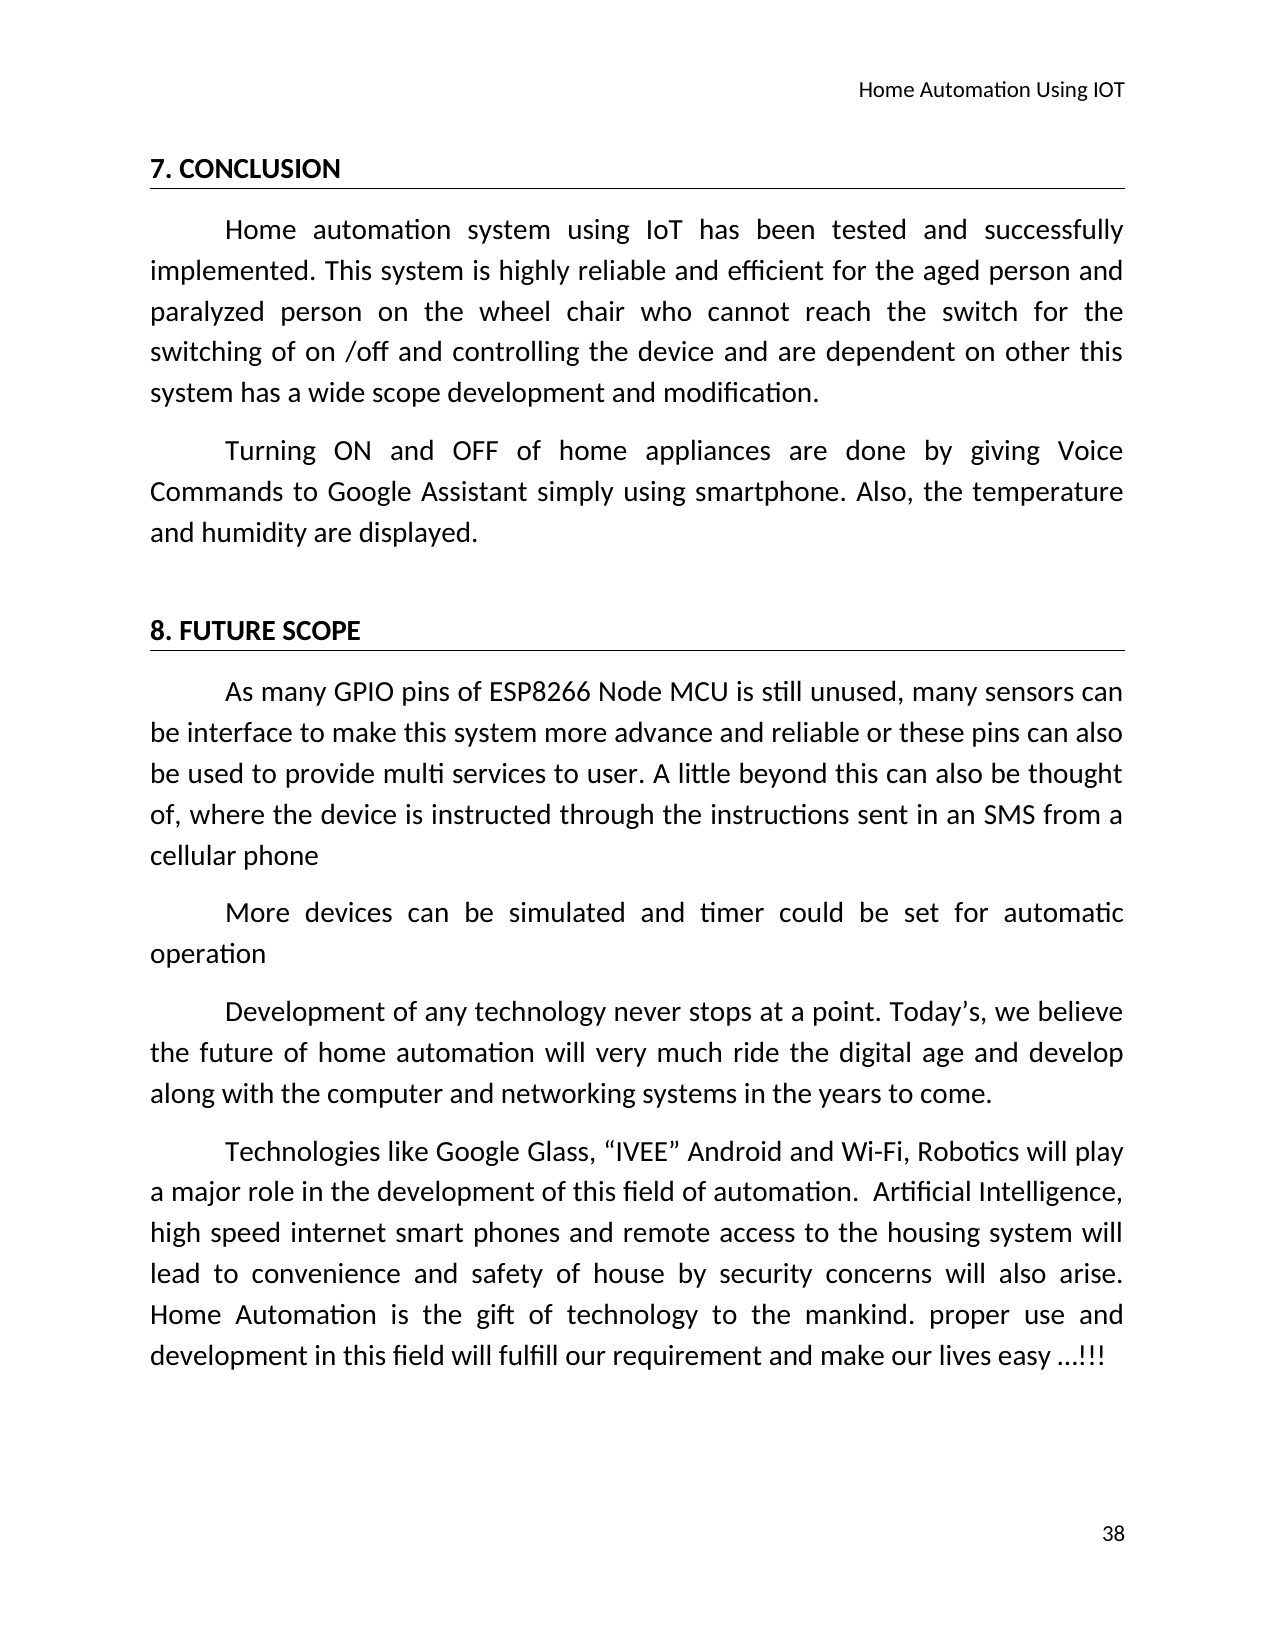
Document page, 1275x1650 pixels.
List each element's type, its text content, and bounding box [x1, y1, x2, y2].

text More devices can be simulated and timer could be set for automatic operation [150, 894, 1125, 971]
text 7. CONCLUSION [150, 150, 1125, 188]
text Home automation system using IoT has been tested and successfully implemented. This system is highly reliable and efficient for the aged person and paralyzed person on the wheel chair who cannot reach the switch for the switching of on /off and controlling the device and are dependent on other this system has a wide scope development and modification. [150, 211, 1125, 410]
text Technologies like Google Glass, “IVEE” Android and Wi-Fi, Robotics will play a major role in the development of this field of automation. Artificial Intelligence, high speed internet smart phones and remote access to the housing system will lead to convenience and safety of house by security concerns will also arise. Home Automation is the gift of technology to the mankind. proper use and development in this field will fulfill our requirement and make our lives easy …!!! [150, 1133, 1125, 1373]
list 8. FUTURE SCOPE [150, 612, 1125, 650]
text Development of any technology never stops at a point. Today’s, we believe the future of home automation will very much ride the digital age and develop along with the computer and networking systems in the years to come. [150, 993, 1125, 1111]
text As many GPIO pins of ESP8266 Node MCU is still unused, many sensors can be interface to make this system more advance and reliable or these pins can also be used to provide multi services to user. A little beyond this can also be thought of, where the device is instructed through the instructions sent in an SMS from a cellular phone [150, 673, 1125, 873]
text Turning ON and OFF of home appliances are done by giving Voice Commands to Google Assistant simply using smartphone. Also, the temperature and humidity are displayed. [150, 432, 1125, 549]
